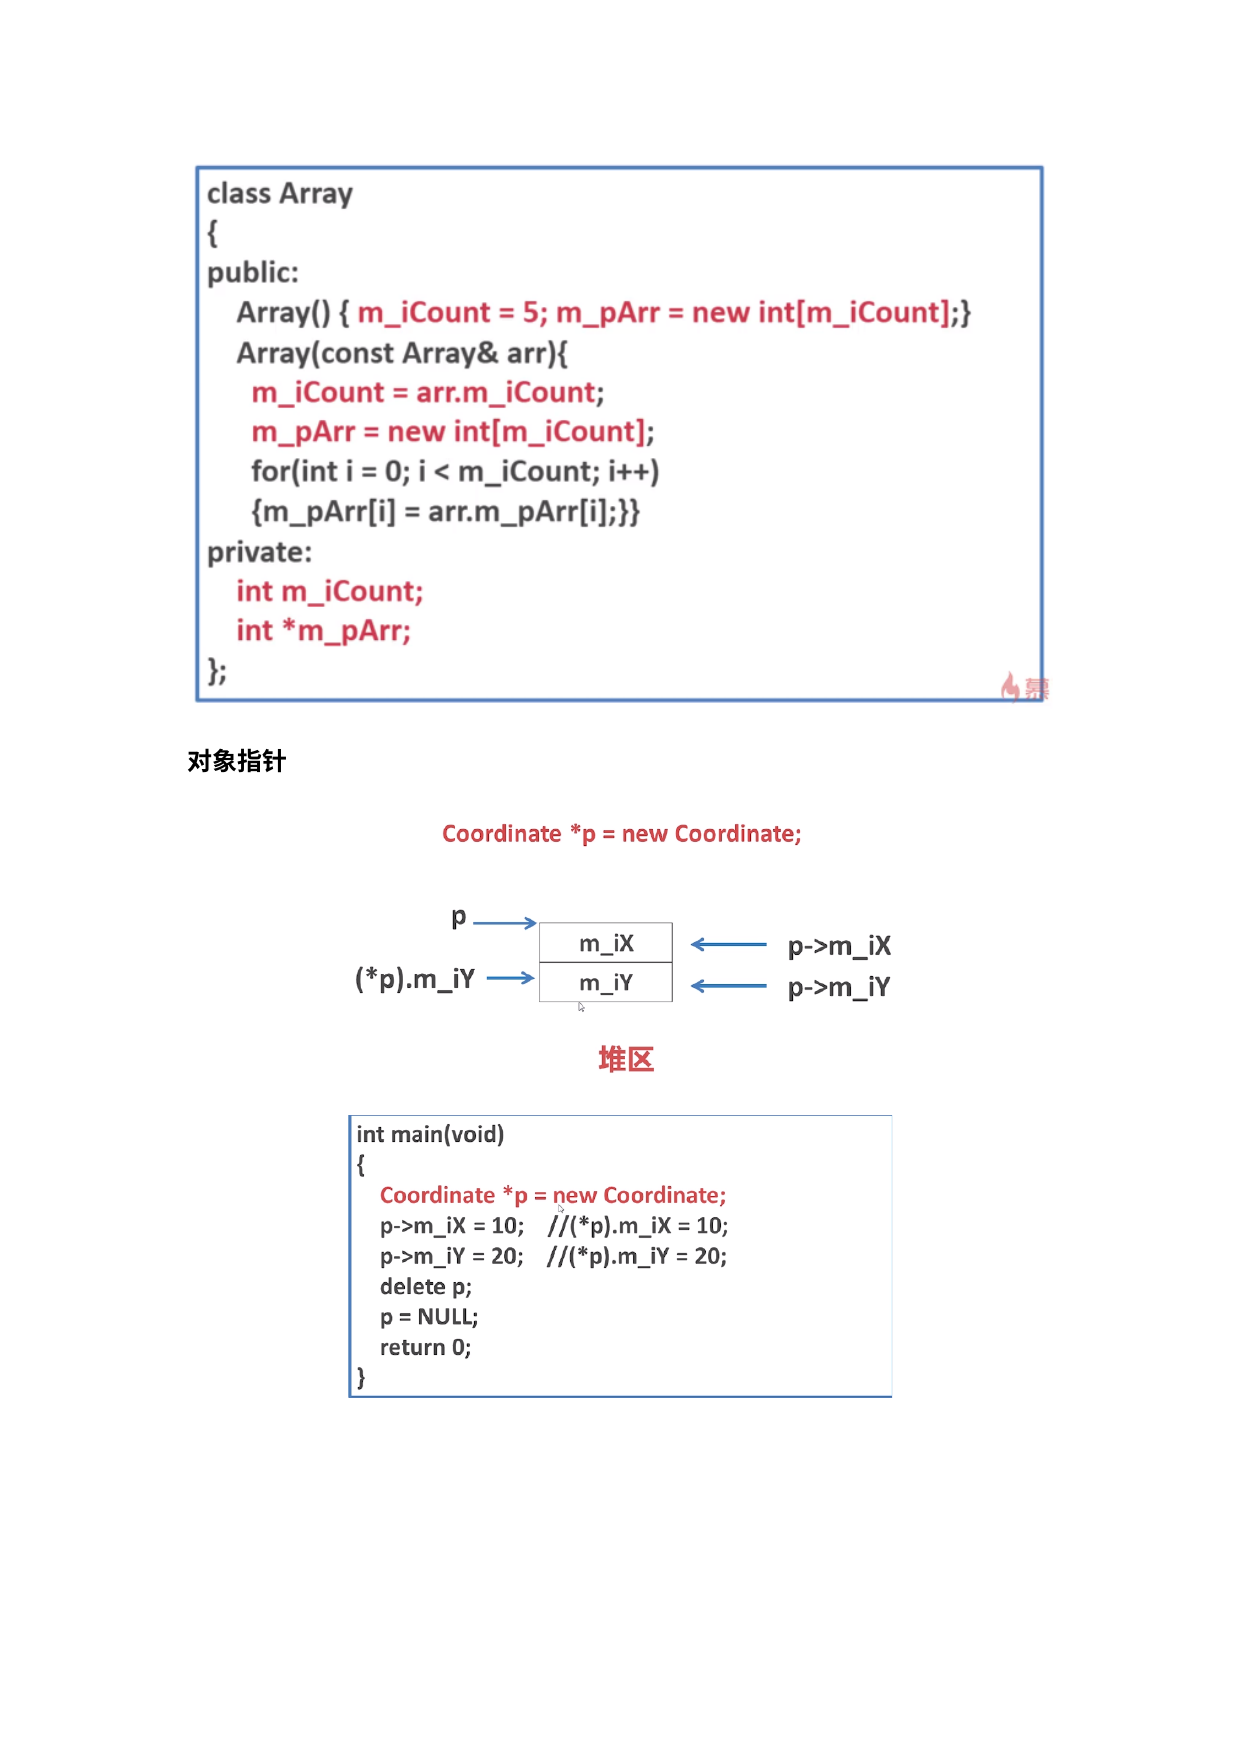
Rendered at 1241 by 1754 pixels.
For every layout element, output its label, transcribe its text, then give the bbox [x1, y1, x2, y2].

picture [187, 162, 1053, 709]
picture [348, 1115, 893, 1398]
picture [332, 810, 908, 1078]
subtitle 对象指针 [187, 727, 1053, 792]
